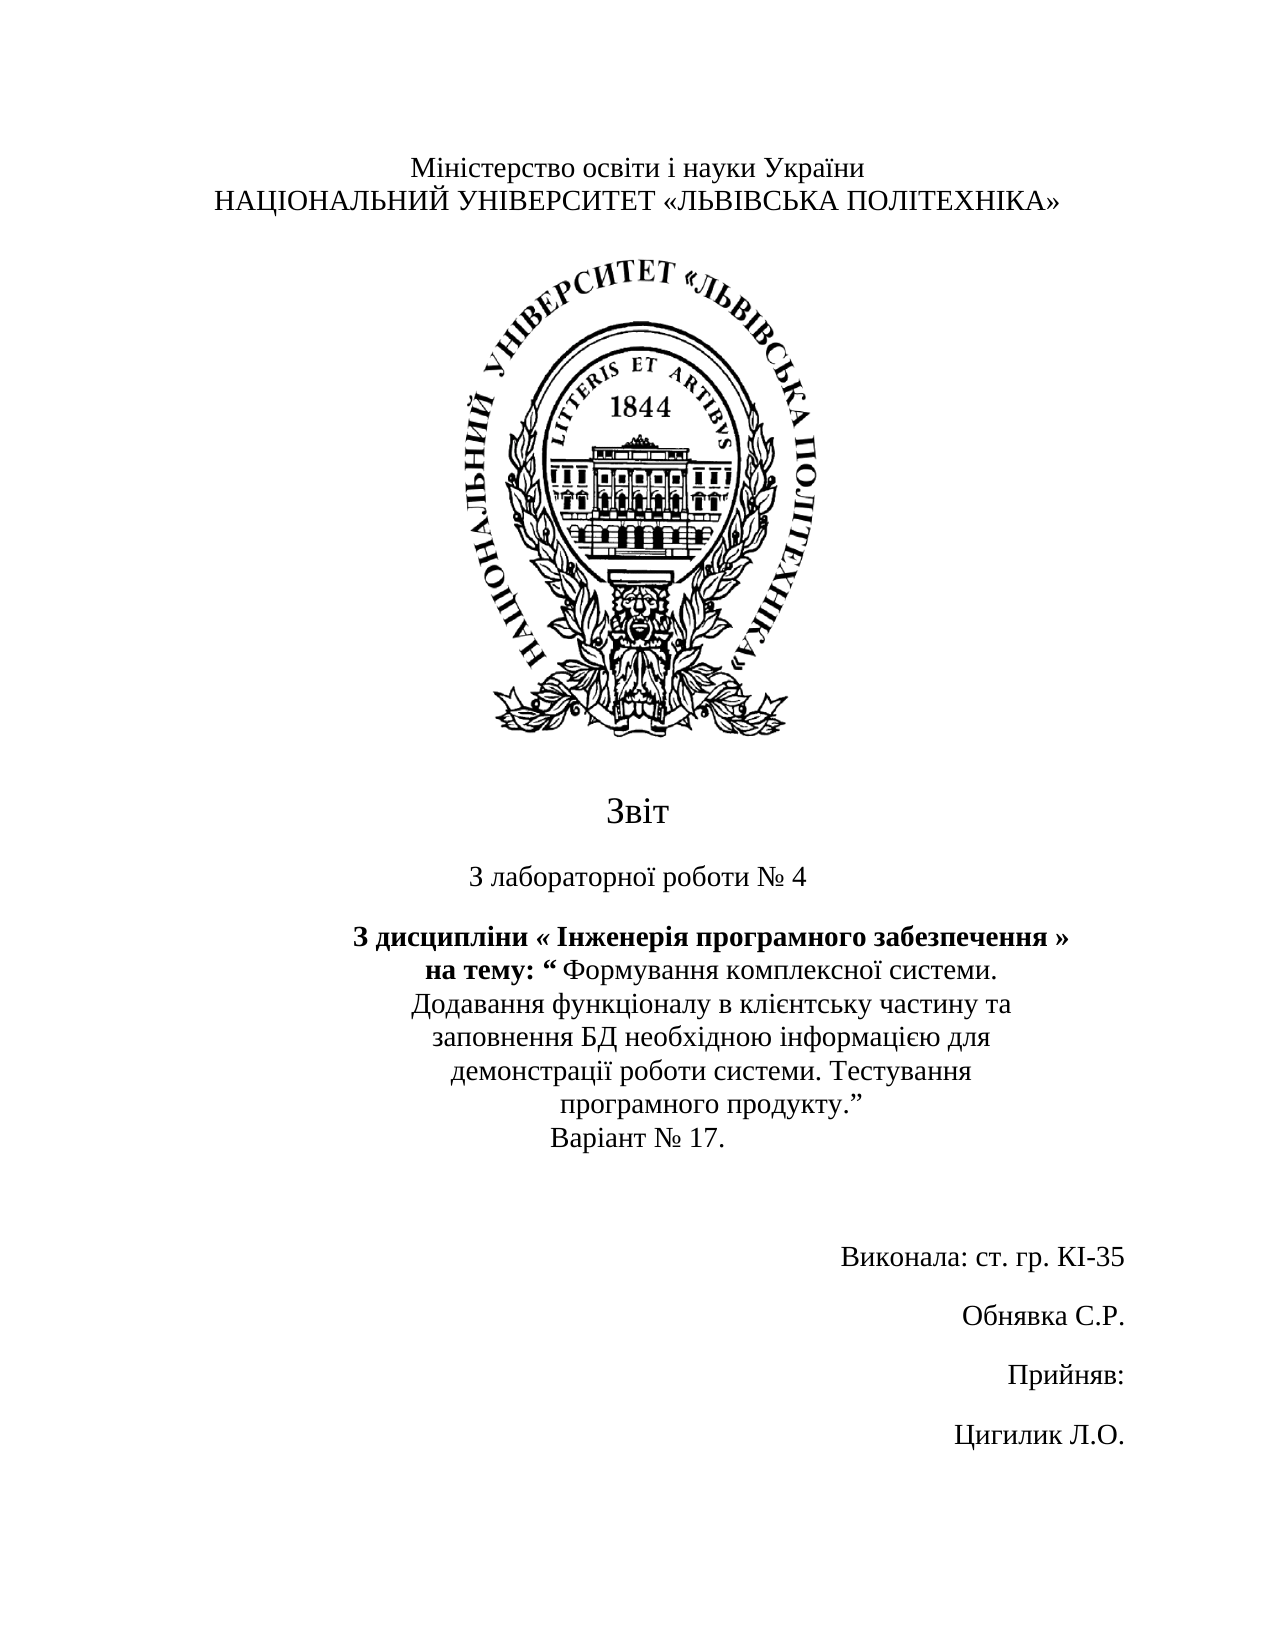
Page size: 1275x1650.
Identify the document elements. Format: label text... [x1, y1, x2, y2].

text програмного продукту.” [224, 1086, 1125, 1120]
text Цигилик Л.О. [150, 1417, 1125, 1450]
text демонстрації роботи системи. Тестування [224, 1053, 1125, 1086]
text Звіт [150, 789, 1125, 832]
text Додавання функціоналу в клієнтську частину та [224, 986, 1125, 1019]
text Обнявка С.Р. [150, 1298, 1125, 1332]
picture [453, 250, 822, 744]
text Виконала: ст. гр. КІ-35 [150, 1239, 1125, 1272]
text З лабораторної роботи № 4 [150, 859, 1125, 893]
text Прийняв: [150, 1357, 1125, 1391]
text заповнення БД необхідною інформацією для [224, 1019, 1125, 1053]
text на тему: “ Формування комплексної системи. [224, 952, 1125, 986]
text Міністерство освіти і науки України [150, 150, 1125, 183]
text З дисципліни « Інженерія програмного забезпечення » [224, 919, 1125, 952]
text Варіант № 17. [150, 1120, 1125, 1153]
text НАЦІОНАЛЬНИЙ УНІВЕРСИТЕТ «ЛЬВІВСЬКА ПОЛІТЕХНІКА» [150, 183, 1125, 217]
